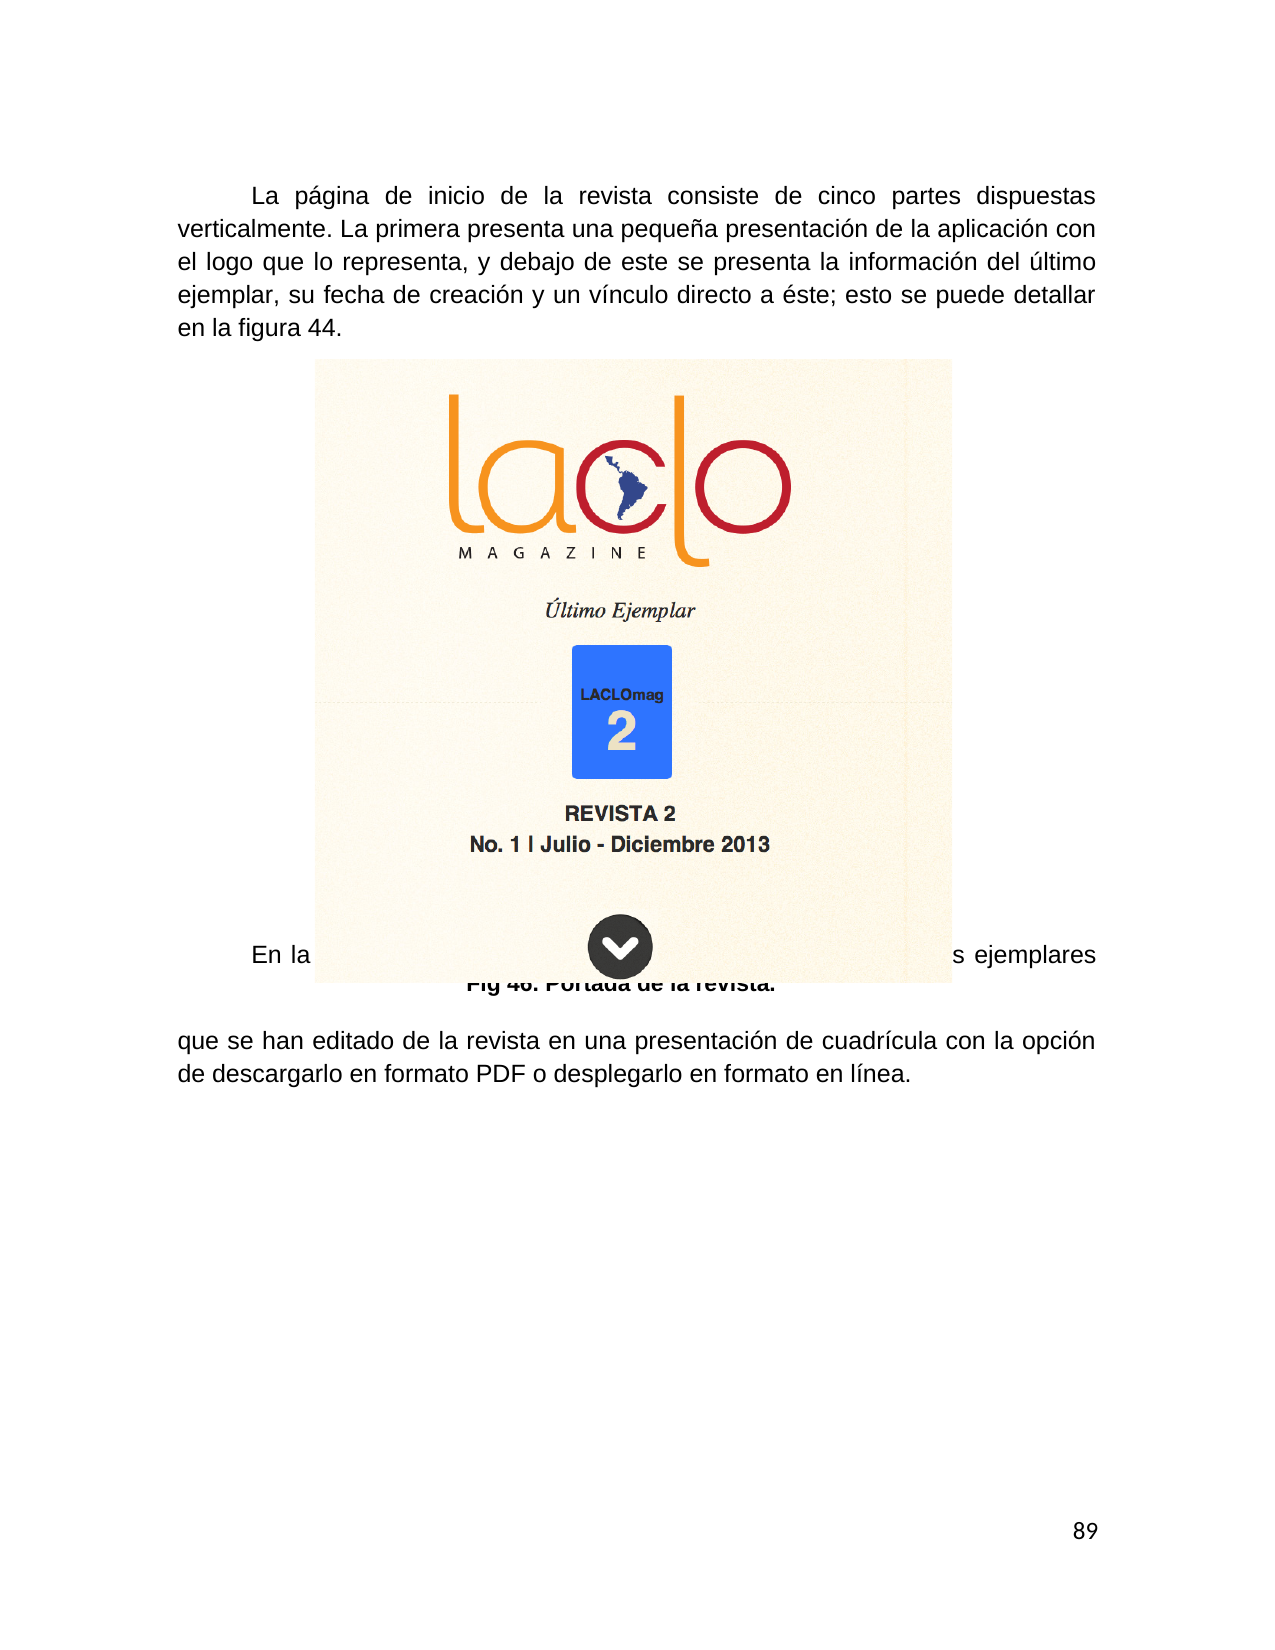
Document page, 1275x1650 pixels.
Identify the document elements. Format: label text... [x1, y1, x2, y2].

picture [314, 359, 953, 983]
text La página de inicio de la revista consiste de cinco partes dispuestas verticalmente. La primera presenta una pequeña presentación de la aplicación con el logo que lo representa, y debajo de este se presenta la información del último ejemplar, su fecha de creación y un vínculo directo a éste; esto se puede detallar en la figura 44. [177, 181, 1098, 341]
text En la siguiente pantalla (figura 45) se pueden revisar todos los ejemplares que se han editado de la revista en una presentación de cuadrícula con la opción de descargarlo en formato PDF o desplegarlo en formato en línea. [177, 940, 1098, 1088]
